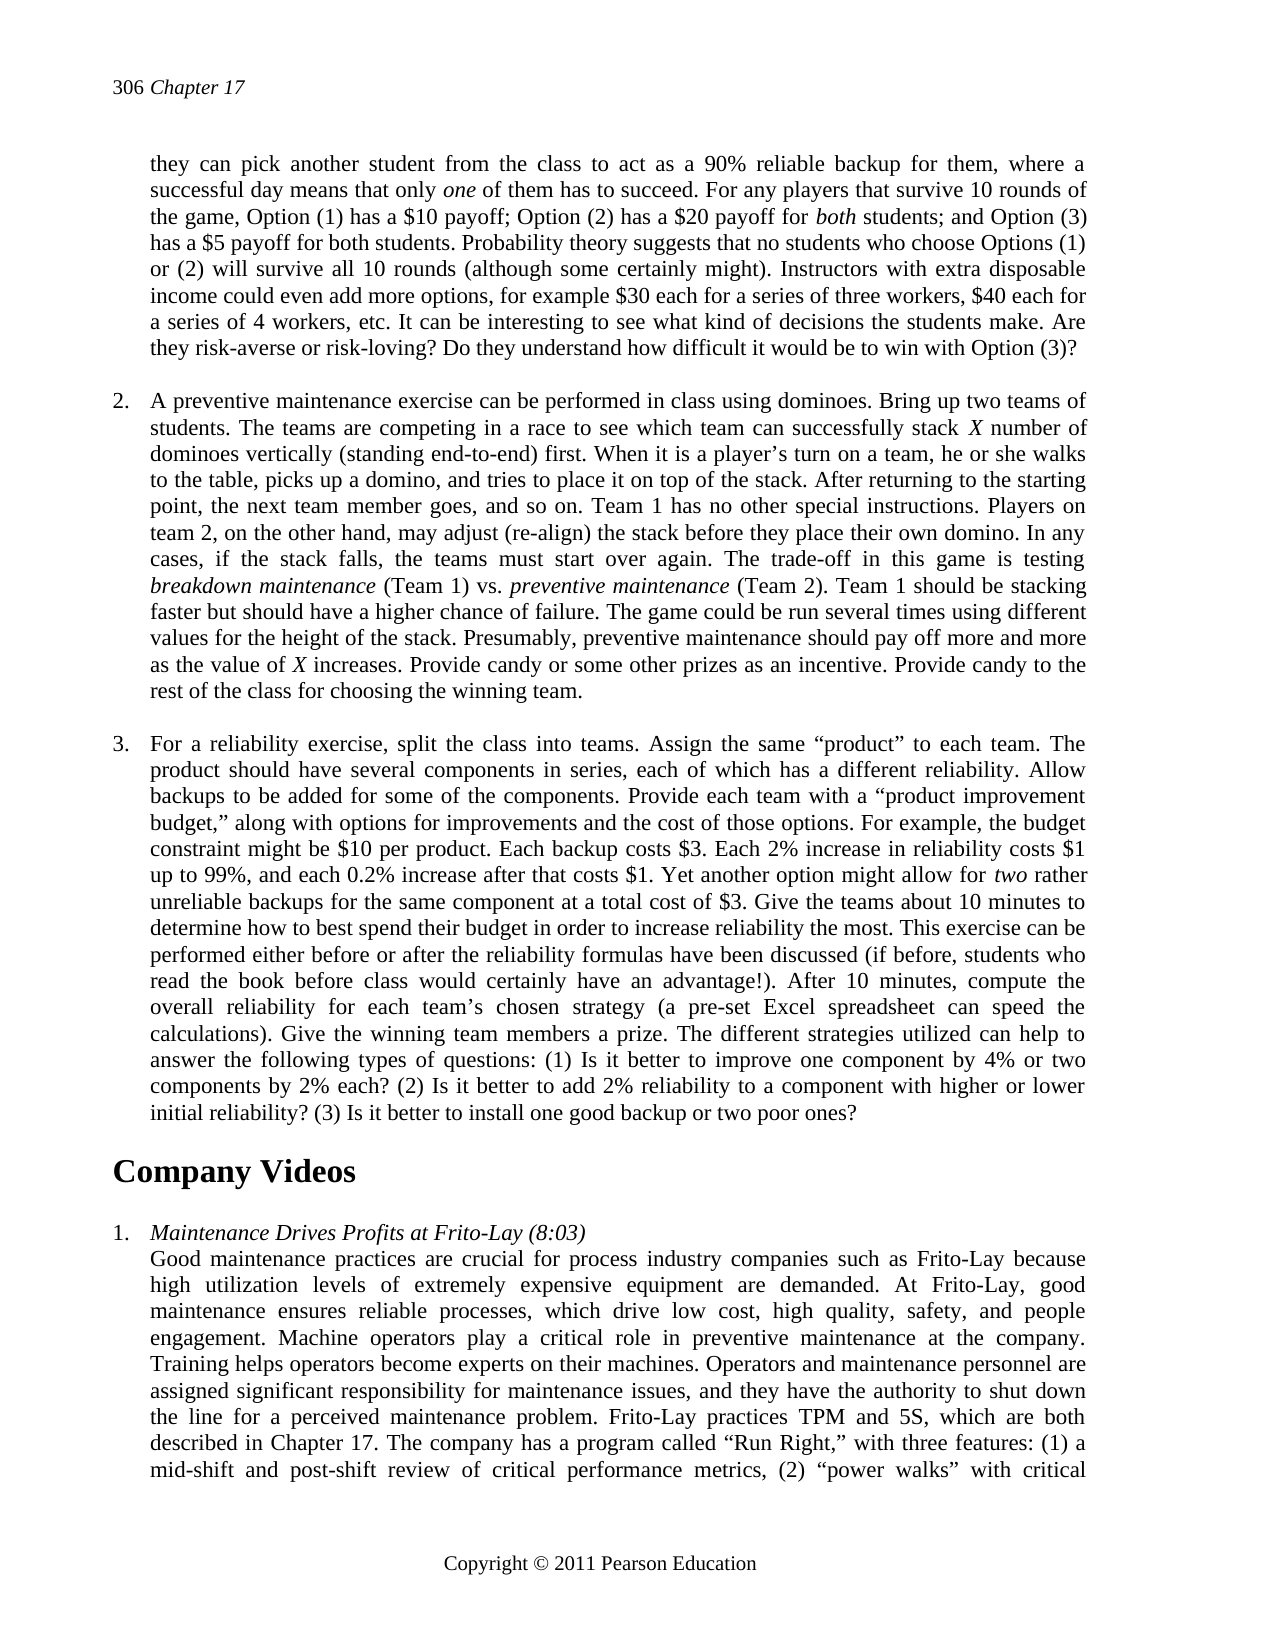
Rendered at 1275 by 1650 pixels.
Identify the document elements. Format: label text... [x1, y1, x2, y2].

text Company Videos [112, 1151, 1087, 1218]
text 2. A preventive maintenance exercise can be performed in class using dominoes. Bring up two teams of students. The teams are competing in a race to see which team can successfully stack X number of dominoes vertically (standing end-to-end) first. When it is a player’s turn on a team, he or she walks to the table, picks up a domino, and tries to place it on top of the stack. After returning to the starting point, the next team member goes, and so on. Team 1 has no other special instructions. Players on team 2, on the other hand, may adjust (re-align) the stack before they place their own domino. In any cases, if the stack falls, the teams must start over again. The trade-off in this game is testing breakdown maintenance (Team 1) vs. preventive maintenance (Team 2). Team 1 should be stacking faster but should have a higher chance of failure. The game could be run several times using different values for the height of the stack. Presumably, preventive maintenance should pay off more and more as the value of X increases. Provide candy or some other prizes as an incentive. Provide candy to the rest of the class for choosing the winning team. [112, 387, 1087, 703]
text 1. Maintenance Drives Profits at Frito-Lay (8:03) [112, 1218, 1087, 1245]
text 3. For a reliability exercise, split the class into teams. Assign the same “product” to each team. The product should have several components in series, each of which has a different reliability. Allow backups to be added for some of the components. Provide each team with a “product improvement budget,” along with options for improvements and the cost of those options. For example, the budget constraint might be $10 per product. Each backup costs $3. Each 2% increase in reliability costs $1 up to 99%, and each 0.2% increase after that costs $1. Yet another option might allow for two rather unreliable backups for the same component at a total cost of $3. Give the teams about 10 minutes to determine how to best spend their budget in order to increase reliability the most. This exercise can be performed either before or after the reliability formulas have been discussed (if before, students who read the book before class would certainly have an advantage!). After 10 minutes, compute the overall reliability for each team’s chosen strategy (a pre-set Excel spreadsheet can speed the calculations). Give the winning team members a prize. The different strategies utilized can help to answer the following types of questions: (1) Is it better to improve one component by 4% or two components by 2% each? (2) Is it better to add 2% reliability to a component with higher or lower initial reliability? (3) Is it better to install one good backup or two poor ones? [112, 730, 1087, 1125]
